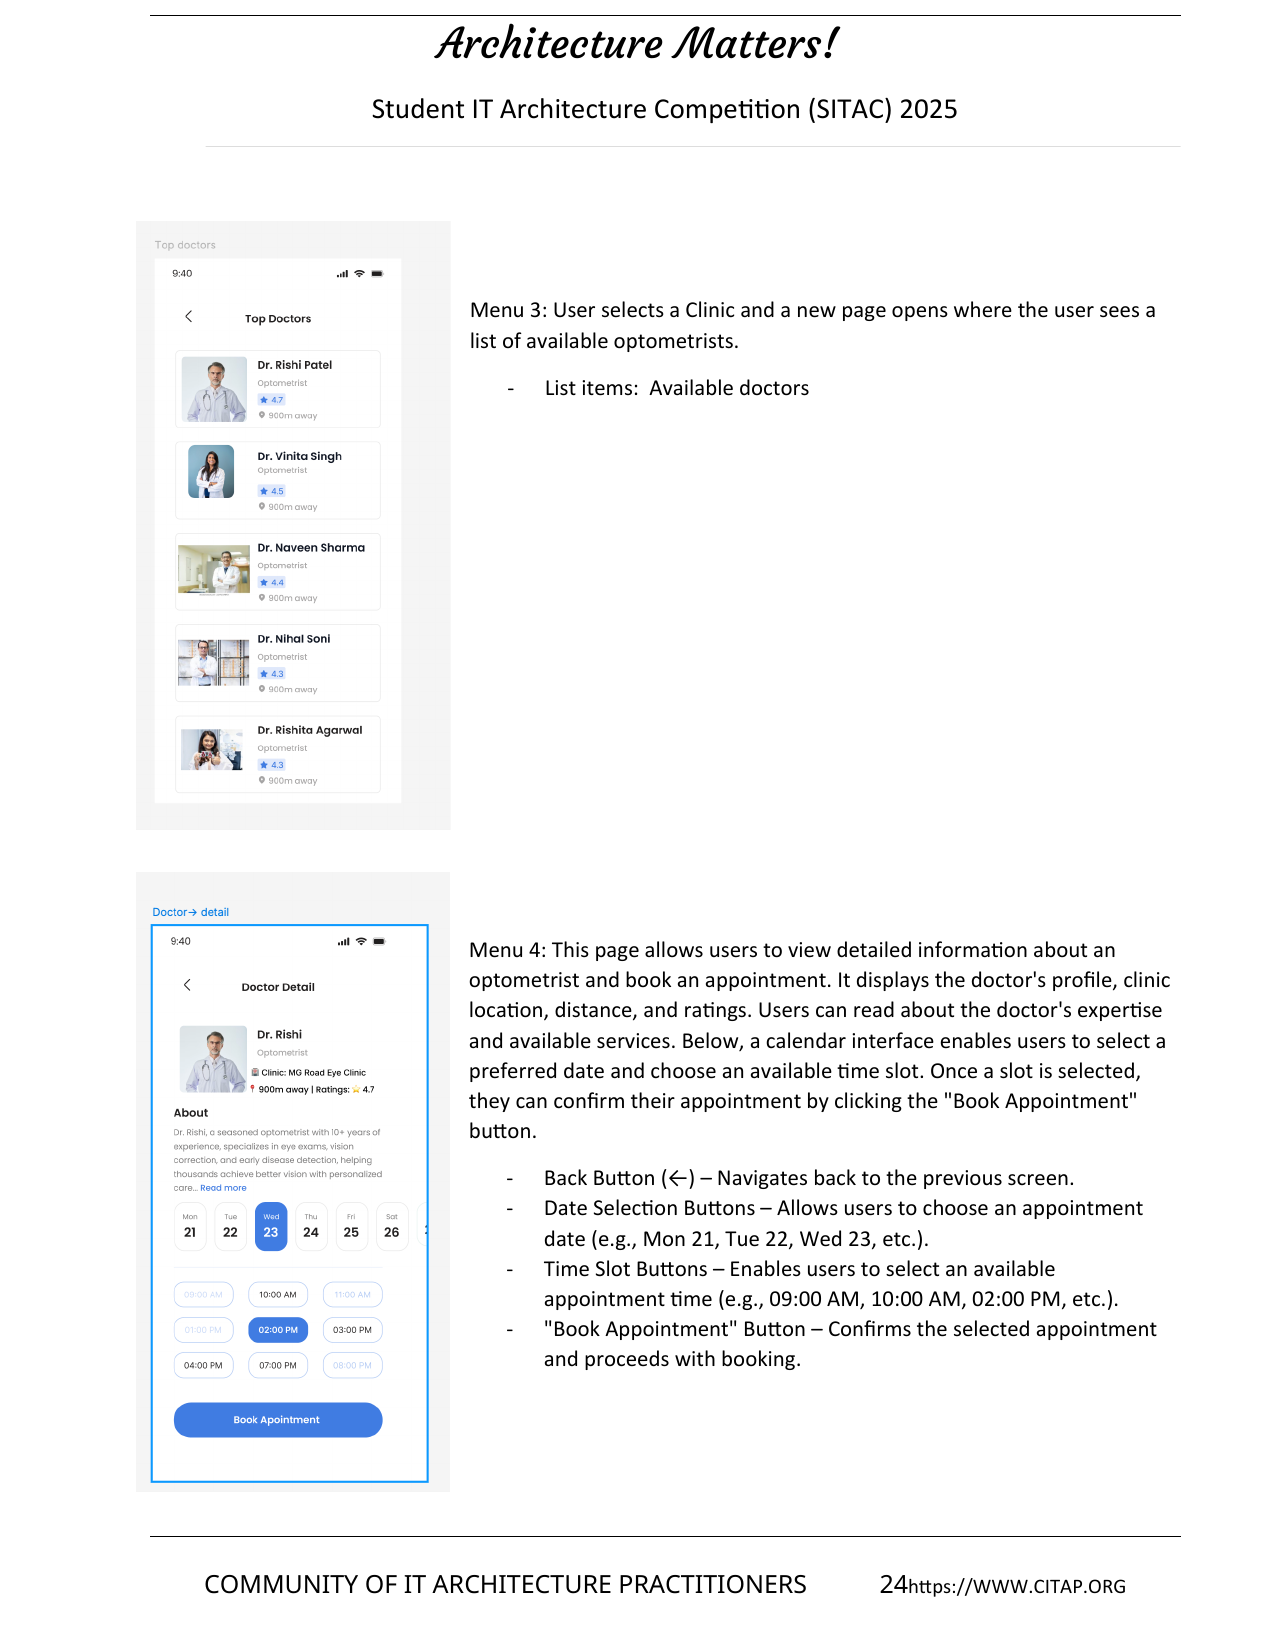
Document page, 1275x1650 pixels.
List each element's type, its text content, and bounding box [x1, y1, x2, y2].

picture [136, 872, 450, 1492]
text Menu 3: User selects a Clinic and a new page opens where the user sees a list of available optometrists. [451, 296, 1181, 354]
list "Book Appointment" Button – Confirms the selected appointment and proceeds with booking. [450, 1315, 1181, 1373]
list Time Slot Buttons – Enables users to select an available appointment time (e.g., 09:00 AM, 10:00 AM, 02:00 PM, etc.). [450, 1254, 1181, 1312]
list Date Selection Buttons – Allows users to choose an appointment date (e.g., Mon 21, Tue 22, Wed 23, etc.). [450, 1194, 1181, 1252]
list List items: Available doctors [451, 373, 1181, 401]
picture [136, 221, 451, 830]
text Menu 4: This page allows users to view detailed information about an optometrist and book an appointment. It displays the doctor's profile, clinic location, distance, and ratings. Users can read about the doctor's expertise and available services. Below, a calendar interface enables users to select a preferred date and choose an available time slot. Once a slot is selected, they can confirm their appointment by clicking the "Book Appointment" button. [450, 936, 1181, 1145]
list Back Button (←) – Navigates back to the previous screen. [450, 1164, 1181, 1192]
